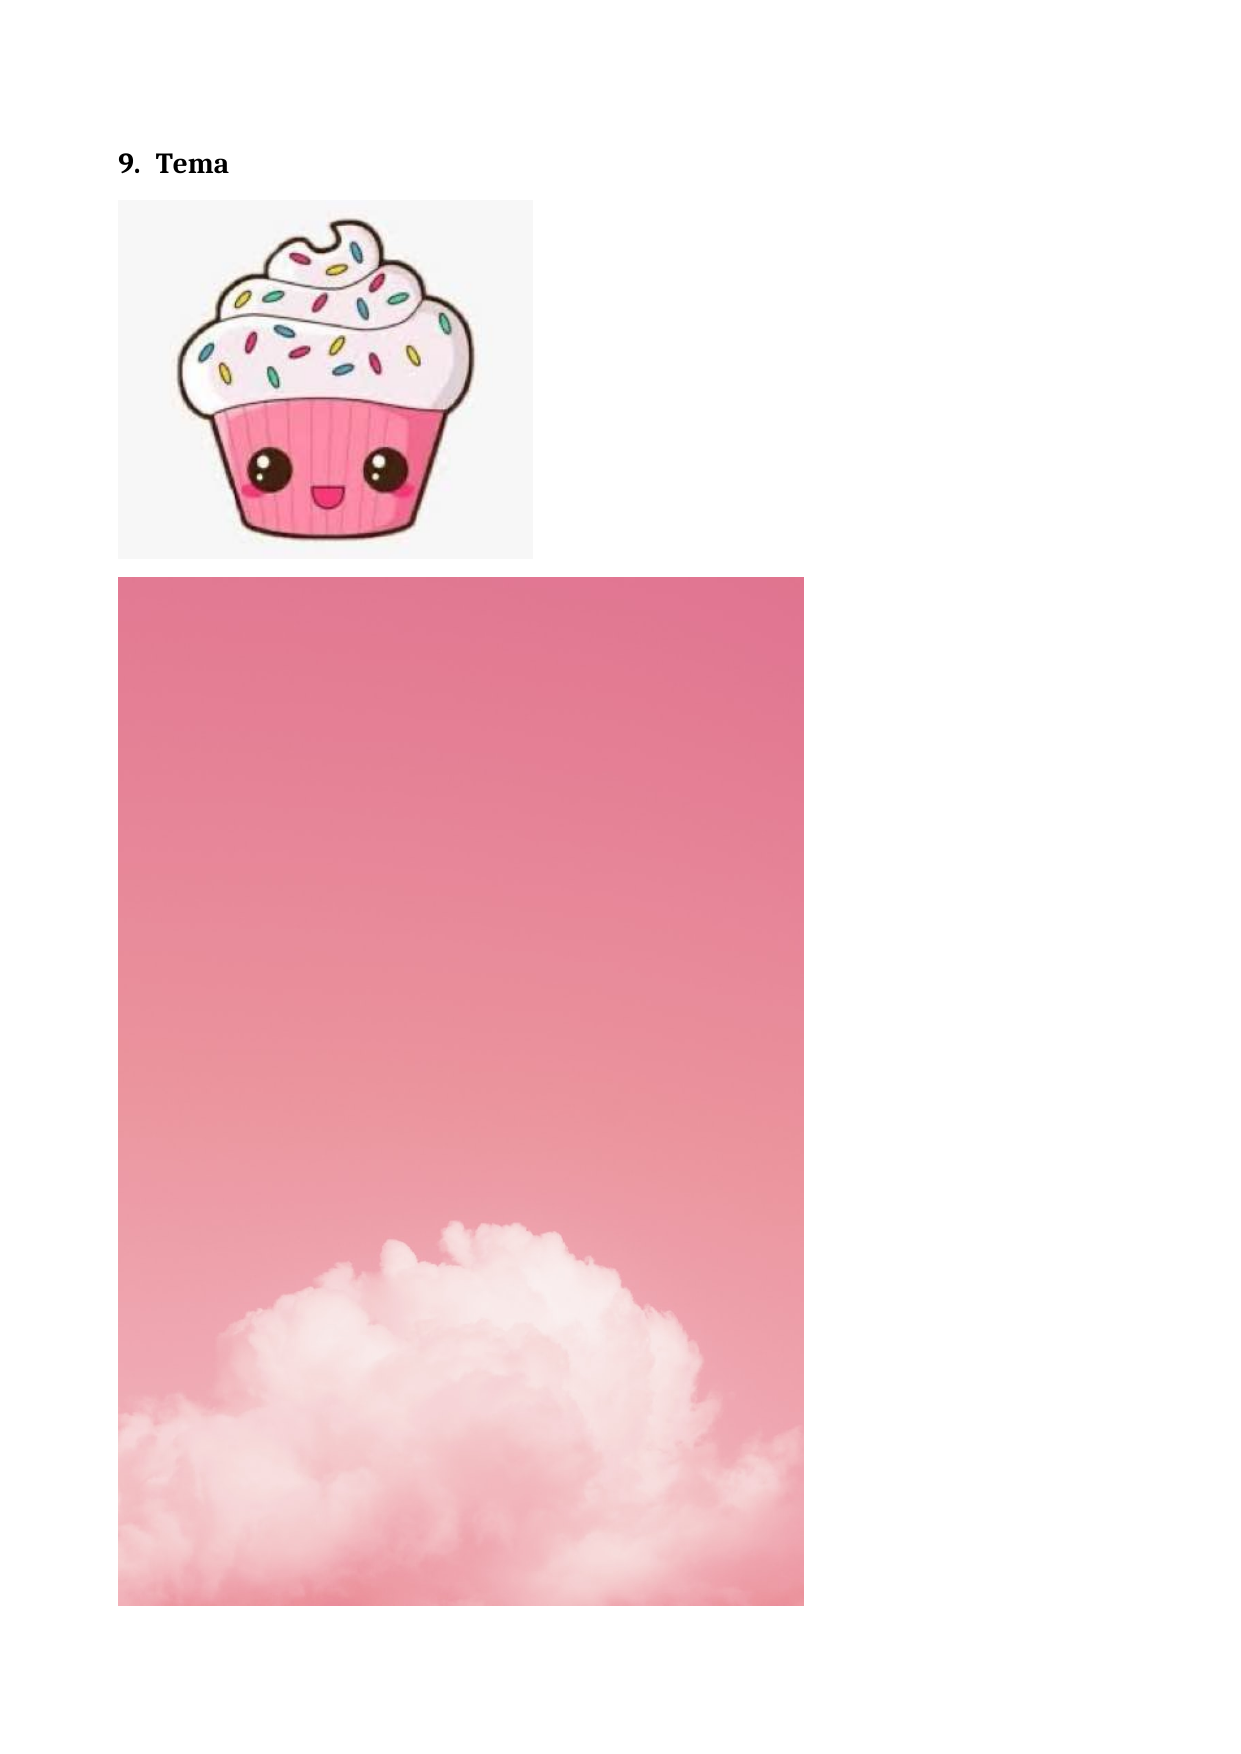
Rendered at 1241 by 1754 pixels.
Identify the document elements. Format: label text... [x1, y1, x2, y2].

picture [118, 577, 804, 1606]
list Tema [118, 148, 1122, 181]
picture [118, 200, 533, 559]
